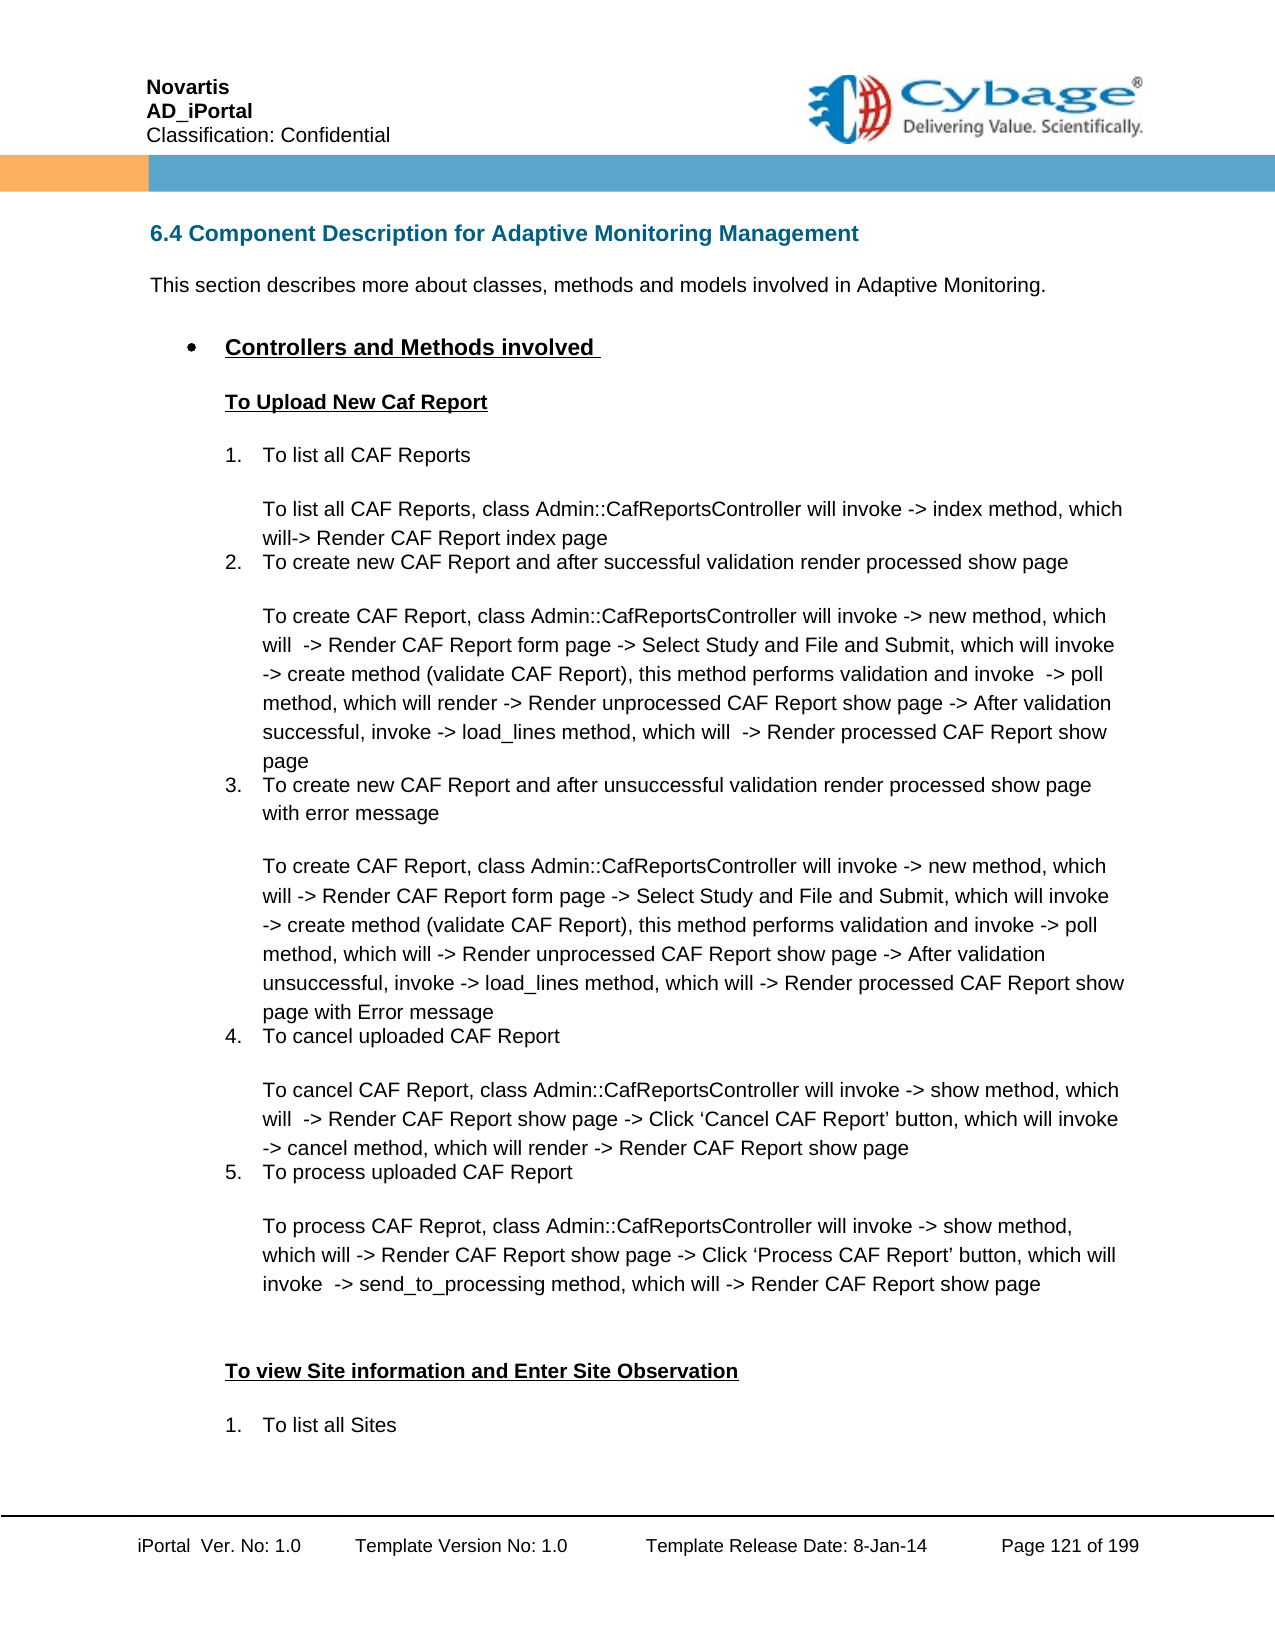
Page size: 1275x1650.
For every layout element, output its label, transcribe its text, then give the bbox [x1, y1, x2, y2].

text To cancel CAF Report, class Admin::CafReportsController will invoke -> show method, which will -> Render CAF Report show page -> Click ‘Cancel CAF Report’ button, which will invoke -> cancel method, which will render -> Render CAF Report show page [262, 1072, 1125, 1160]
list Controllers and Methods involved [187, 334, 1125, 360]
subtitle Component Description for Adaptive Monitoring Management [150, 217, 1125, 246]
text To create CAF Report, class Admin::CafReportsController will invoke -> new method, which will -> Render CAF Report form page -> Select Study and File and Submit, which will invoke -> create method (validate CAF Report), this method performs validation and invoke -> poll method, which will render -> Render unprocessed CAF Report show page -> After validation successful, invoke -> load_lines method, which will -> Render processed CAF Report show page [262, 598, 1125, 773]
list To list all Sites [225, 1412, 1125, 1436]
text To view Site information and Enter Site Observation [187, 1354, 1125, 1383]
list To process uploaded CAF Report [225, 1160, 1125, 1184]
text To create CAF Report, class Admin::CafReportsController will invoke -> new method, which will -> Render CAF Report form page -> Select Study and File and Submit, which will invoke -> create method (validate CAF Report), this method performs validation and invoke -> poll method, which will -> Render unprocessed CAF Report show page -> After validation unsuccessful, invoke -> load_lines method, which will -> Render processed CAF Report show page with Error message [262, 849, 1125, 1024]
list To create new CAF Report and after successful validation render processed show page [225, 550, 1125, 574]
text To process CAF Reprot, class Admin::CafReportsController will invoke -> show method, which will -> Render CAF Report show page -> Click ‘Process CAF Report’ button, which will invoke -> send_to_processing method, which will -> Render CAF Report show page [262, 1208, 1125, 1296]
text To Upload New Caf Report [150, 385, 1125, 414]
text This section describes more about classes, methods and models involved in Adaptive Monitoring. [150, 267, 1125, 296]
picture [808, 75, 1143, 144]
list To list all CAF Reports [225, 443, 1125, 467]
text To list all CAF Reports, class Admin::CafReportsController will invoke -> index method, which will-> Render CAF Report index page [262, 492, 1125, 550]
list To create new CAF Report and after unsuccessful validation render processed show page with error message [225, 773, 1125, 825]
list To cancel uploaded CAF Report [225, 1024, 1125, 1048]
